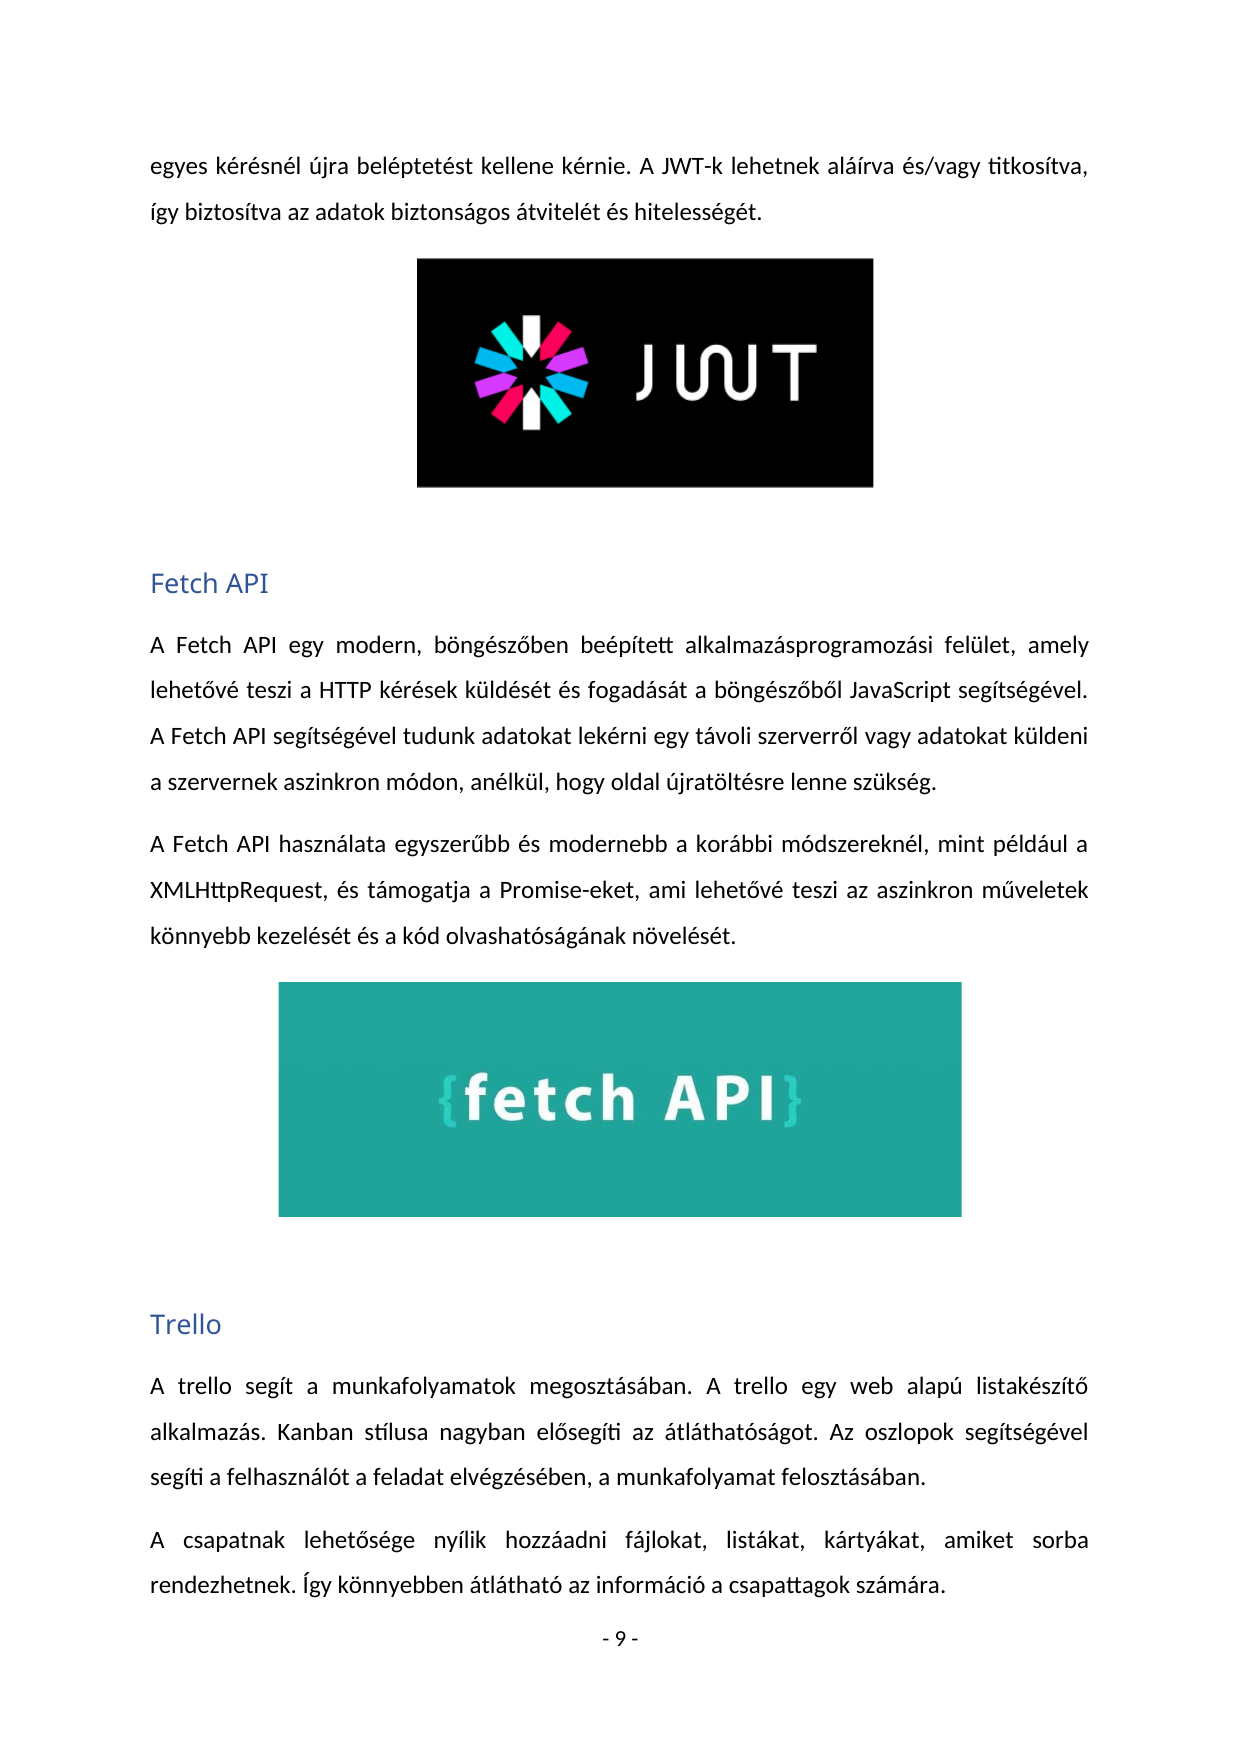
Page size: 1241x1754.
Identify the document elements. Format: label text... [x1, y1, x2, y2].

text A csapatnak lehetősége nyílik hozzáadni fájlokat, listákat, kártyákat, amiket sorba rendezhetnek. Így könnyebben átlátható az információ a csapattagok számára. [150, 1524, 1090, 1600]
text A Fetch API egy modern, böngészőben beépített alkalmazásprogramozási felület, amely lehetővé teszi a HTTP kérések küldését és fogadását a böngészőből JavaScript segítségével. A Fetch API segítségével tudunk adatokat lekérni egy távoli szerverről vagy adatokat küldeni a szervernek aszinkron módon, anélkül, hogy oldal újratöltésre lenne szükség. [150, 629, 1090, 796]
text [150, 150, 1090, 226]
text A trello segít a munkafolyamatok megosztásában. A trello egy web alapú listakészítő alkalmazás. Kanban stílusa nagyban elősegíti az átláthatóságot. Az oszlopok segítségével segíti a felhasználót a feladat elvégzésében, a munkafolyamat felosztásában. [150, 1370, 1090, 1492]
picture [417, 258, 874, 488]
subtitle Trello [150, 1306, 1090, 1342]
text A Fetch API használata egyszerűbb és modernebb a korábbi módszereknél, mint például a XMLHttpRequest, és támogatja a Promise-eket, ami lehetővé teszi az aszinkron műveletek könnyebb kezelését és a kód olvashatóságának növelését. [150, 828, 1090, 950]
subtitle Fetch API [150, 564, 1090, 601]
picture [278, 982, 962, 1217]
